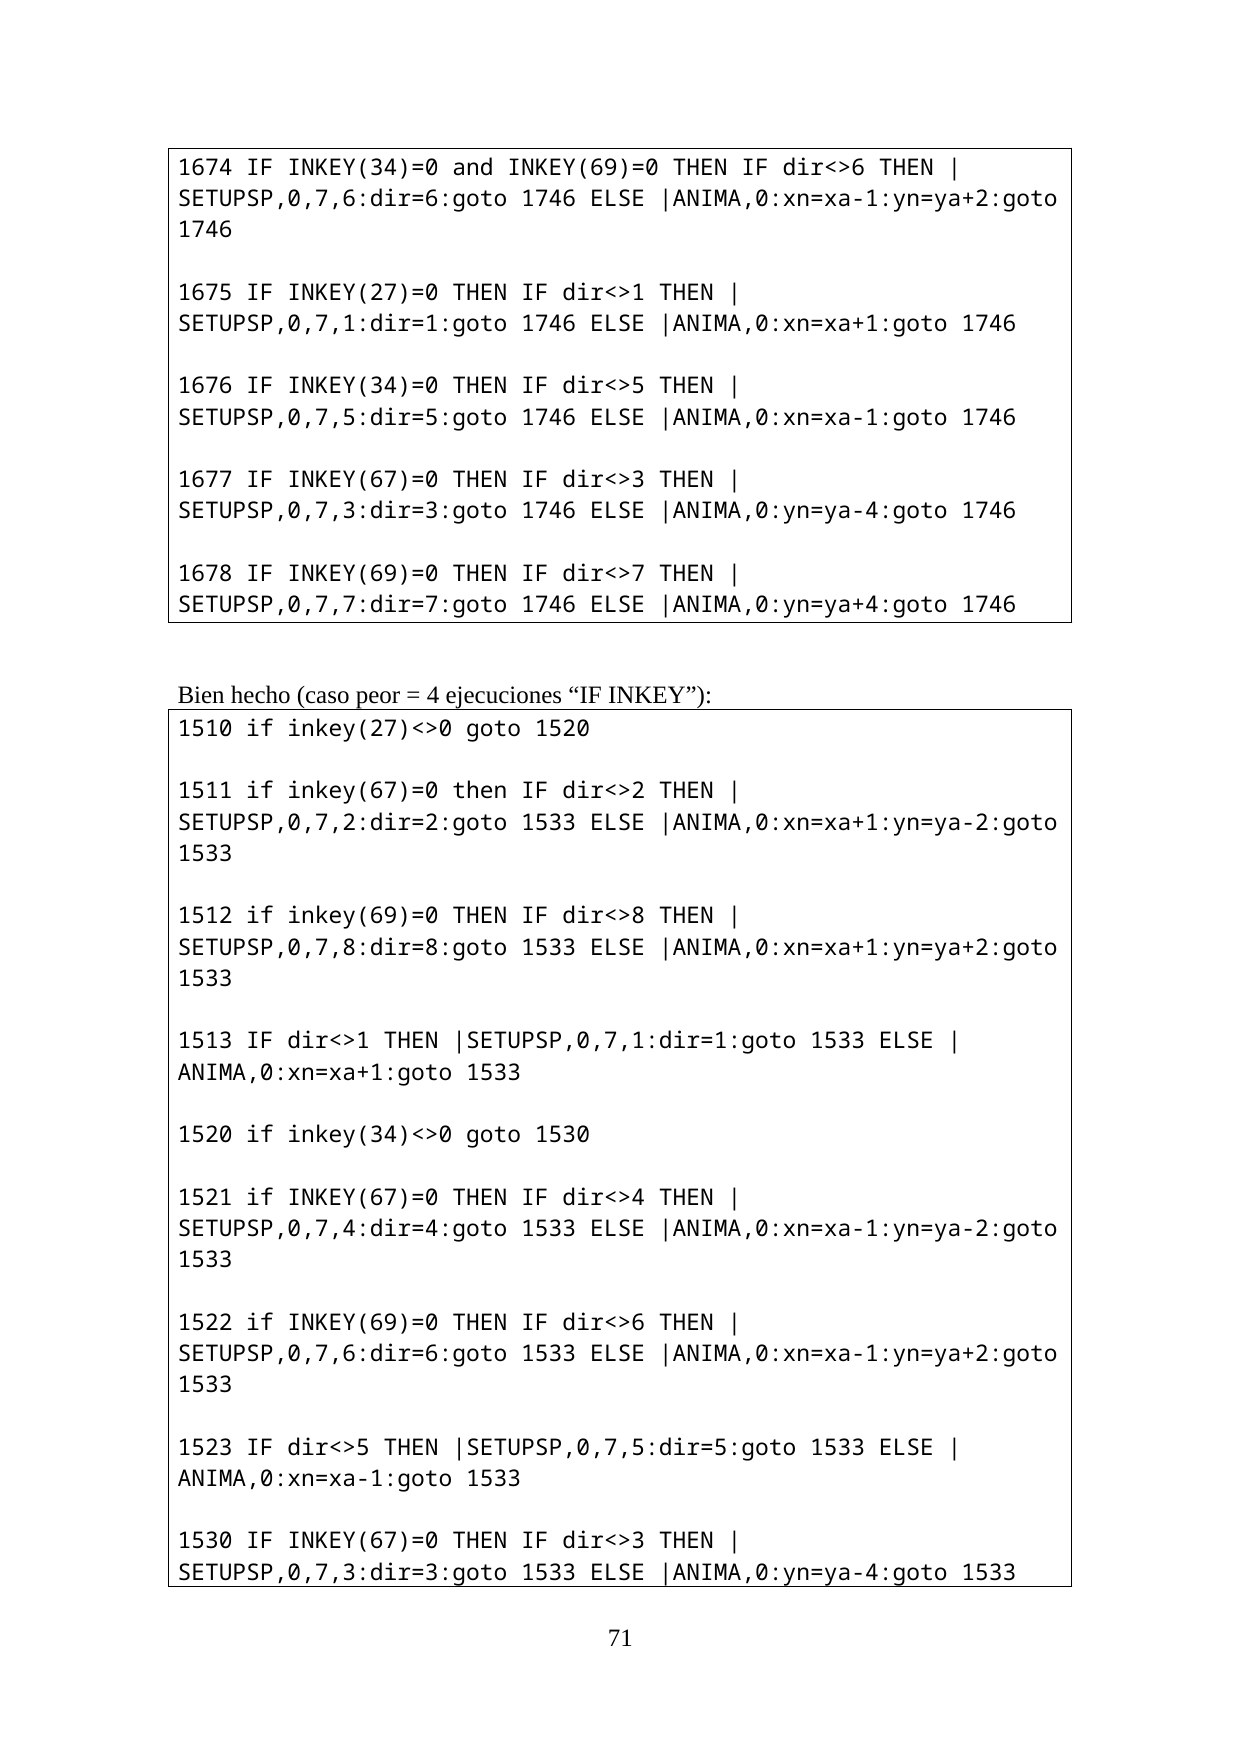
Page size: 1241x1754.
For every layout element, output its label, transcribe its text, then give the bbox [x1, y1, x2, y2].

text 1511 if inkey(67)=0 then IF dir<>2 THEN |SETUPSP,0,7,2:dir=2:goto 1533 ELSE |ANIMA,0:xn=xa+1:yn=ya-2:goto 1533 [177, 774, 1063, 868]
text 1521 if INKEY(67)=0 THEN IF dir<>4 THEN |SETUPSP,0,7,4:dir=4:goto 1533 ELSE |ANIMA,0:xn=xa-1:yn=ya-2:goto 1533 [177, 1181, 1063, 1274]
text 1520 if inkey(34)<>0 goto 1530 [177, 1118, 1063, 1149]
text 1675 IF INKEY(27)=0 THEN IF dir<>1 THEN |SETUPSP,0,7,1:dir=1:goto 1746 ELSE |ANIMA,0:xn=xa+1:goto 1746 [177, 276, 1063, 338]
text 1677 IF INKEY(67)=0 THEN IF dir<>3 THEN |SETUPSP,0,7,3:dir=3:goto 1746 ELSE |ANIMA,0:yn=ya-4:goto 1746 [177, 463, 1063, 526]
text 1678 IF INKEY(69)=0 THEN IF dir<>7 THEN |SETUPSP,0,7,7:dir=7:goto 1746 ELSE |ANIMA,0:yn=ya+4:goto 1746 [169, 554, 1071, 622]
text 1676 IF INKEY(34)=0 THEN IF dir<>5 THEN |SETUPSP,0,7,5:dir=5:goto 1746 ELSE |ANIMA,0:xn=xa-1:goto 1746 [177, 369, 1063, 432]
text 1522 if INKEY(69)=0 THEN IF dir<>6 THEN |SETUPSP,0,7,6:dir=6:goto 1533 ELSE |ANIMA,0:xn=xa-1:yn=ya+2:goto 1533 [177, 1306, 1063, 1399]
text Bien hecho (caso peor = 4 ejecuciones “IF INKEY”): [177, 680, 1063, 709]
text 1530 IF INKEY(67)=0 THEN IF dir<>3 THEN |SETUPSP,0,7,3:dir=3:goto 1533 ELSE |ANIMA,0:yn=ya-4:goto 1533 [177, 1524, 1063, 1586]
text 1512 if inkey(69)=0 THEN IF dir<>8 THEN |SETUPSP,0,7,8:dir=8:goto 1533 ELSE |ANIMA,0:xn=xa+1:yn=ya+2:goto 1533 [177, 899, 1063, 993]
text 1513 IF dir<>1 THEN |SETUPSP,0,7,1:dir=1:goto 1533 ELSE |ANIMA,0:xn=xa+1:goto 1533 [177, 1024, 1063, 1087]
text 1510 if inkey(27)<>0 goto 1520 [169, 710, 1071, 743]
text 1674 IF INKEY(34)=0 and INKEY(69)=0 THEN IF dir<>6 THEN |SETUPSP,0,7,6:dir=6:goto 1746 ELSE |ANIMA,0:xn=xa-1:yn=ya+2:goto 1746 [169, 149, 1071, 244]
text 1523 IF dir<>5 THEN |SETUPSP,0,7,5:dir=5:goto 1533 ELSE |ANIMA,0:xn=xa-1:goto 1533 [177, 1431, 1063, 1493]
